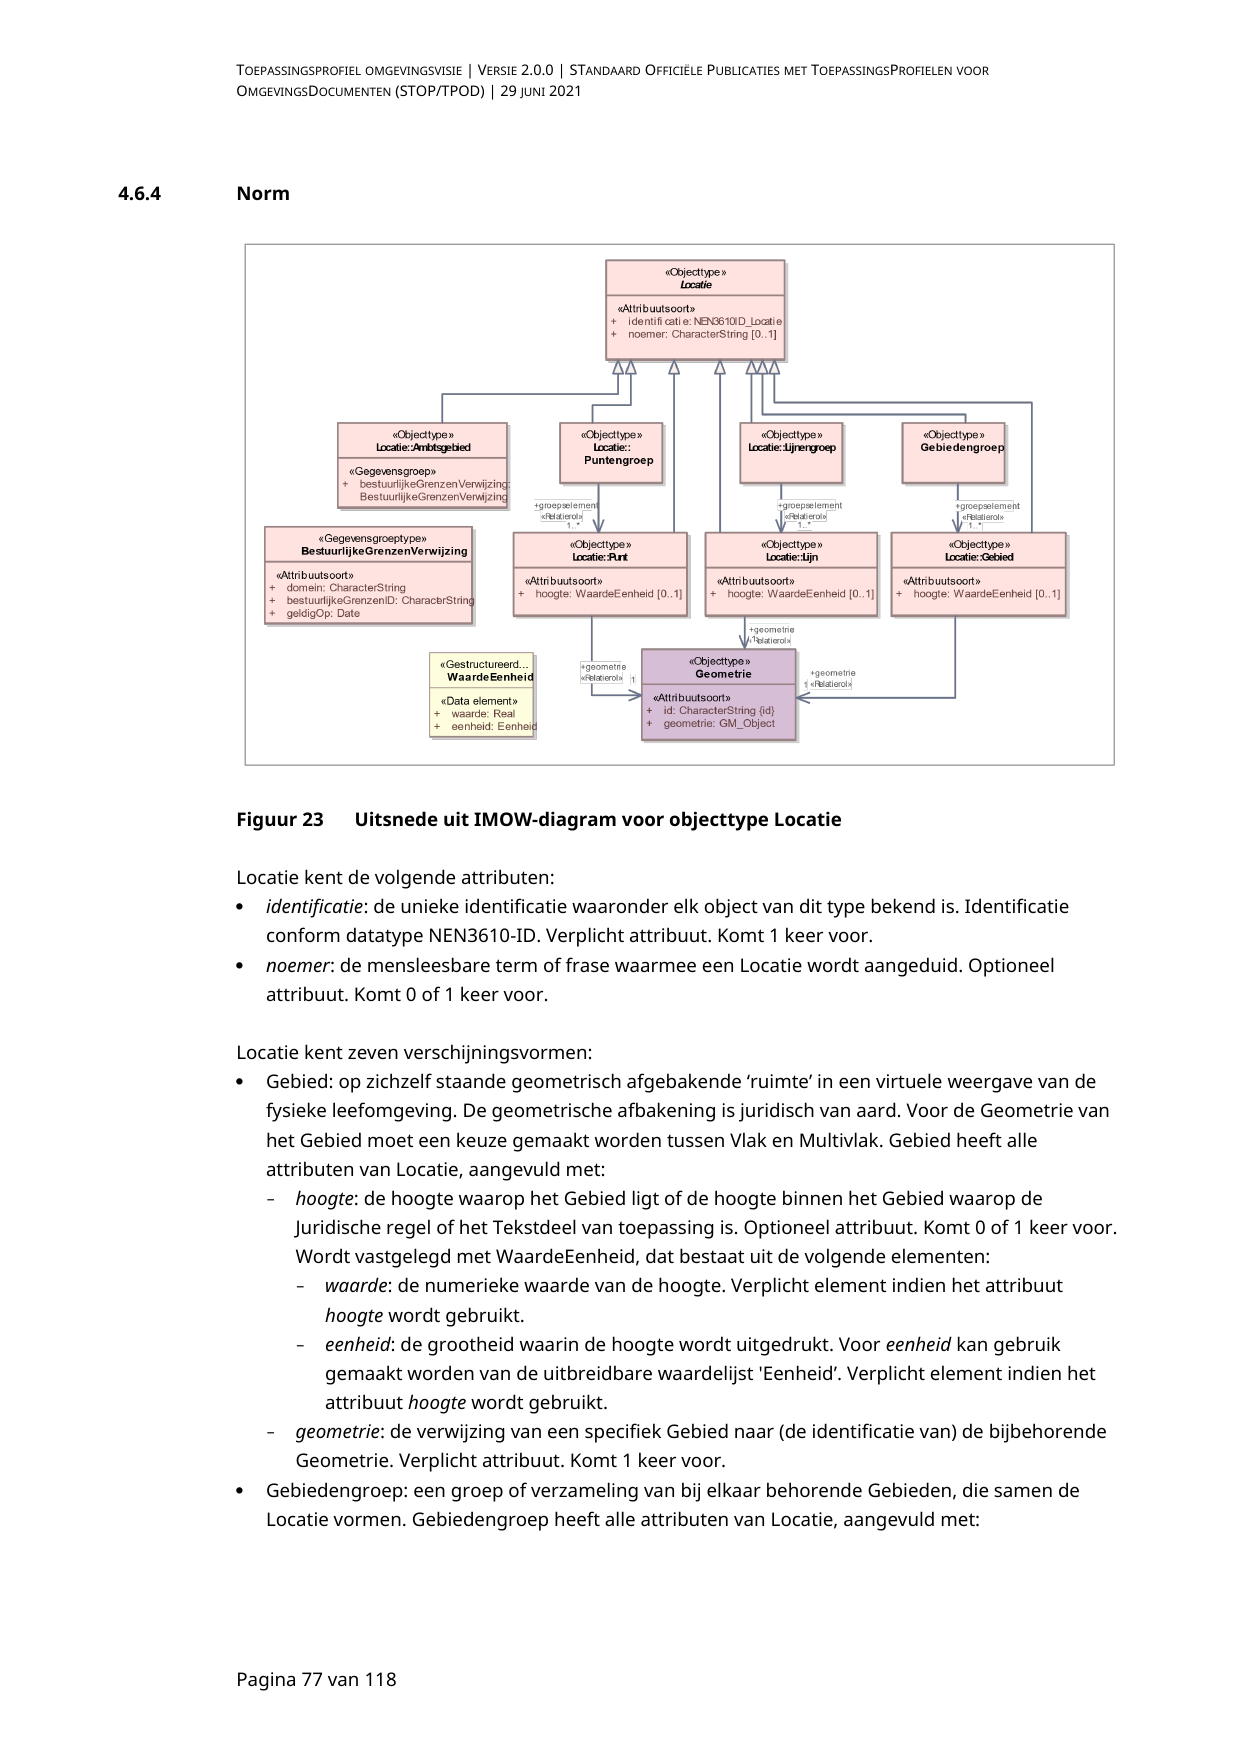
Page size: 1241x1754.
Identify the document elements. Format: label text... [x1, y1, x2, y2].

text identificatie: de unieke identificatie waaronder elk object van dit type bekend is. Identificatie conform datatype NEN3610-ID. Verplicht attribuut. Komt 1 keer voor. [236, 890, 1122, 949]
picture [236, 235, 1123, 774]
text Uitsnede uit IMOW-diagram voor objecttype Locatie [236, 803, 1122, 832]
text Gebiedengroep: een groep of verzameling van bij elkaar behorende Gebieden, die samen de Locatie vormen. Gebiedengroep heeft alle attributen van Locatie, aangevuld met: [236, 1474, 1122, 1532]
text Locatie kent zeven verschijningsvormen: [236, 1036, 1122, 1065]
text noemer: de mensleesbare term of frase waarmee een Locatie wordt aangeduid. Optioneel attribuut. Komt 0 of 1 keer voor. [236, 949, 1122, 1007]
text hoogte: de hoogte waarop het Gebied ligt of de hoogte binnen het Gebied waarop de Juridische regel of het Tekstdeel van toepassing is. Optioneel attribuut. Komt 0 of 1 keer voor. Wordt vastgelegd met WaardeEenheid, dat bestaat uit de volgende elementen: [266, 1182, 1122, 1269]
text Gebied: op zichzelf staande geometrisch afgebakende ‘ruimte’ in een virtuele weergave van de fysieke leefomgeving. De geometrische afbakening is juridisch van aard. Voor de Geometrie van het Gebied moet een keuze gemaakt worden tussen Vlak en Multivlak. Gebied heeft alle attributen van Locatie, aangevuld met: [236, 1065, 1122, 1182]
text Locatie kent de volgende attributen: [236, 861, 1122, 890]
subtitle Norm [118, 177, 1122, 206]
text waarde: de numerieke waarde van de hoogte. Verplicht element indien het attribuut hoogte wordt gebruikt. [295, 1269, 1122, 1328]
text geometrie: de verwijzing van een specifiek Gebied naar (de identificatie van) de bijbehorende Geometrie. Verplicht attribuut. Komt 1 keer voor. [266, 1415, 1122, 1474]
